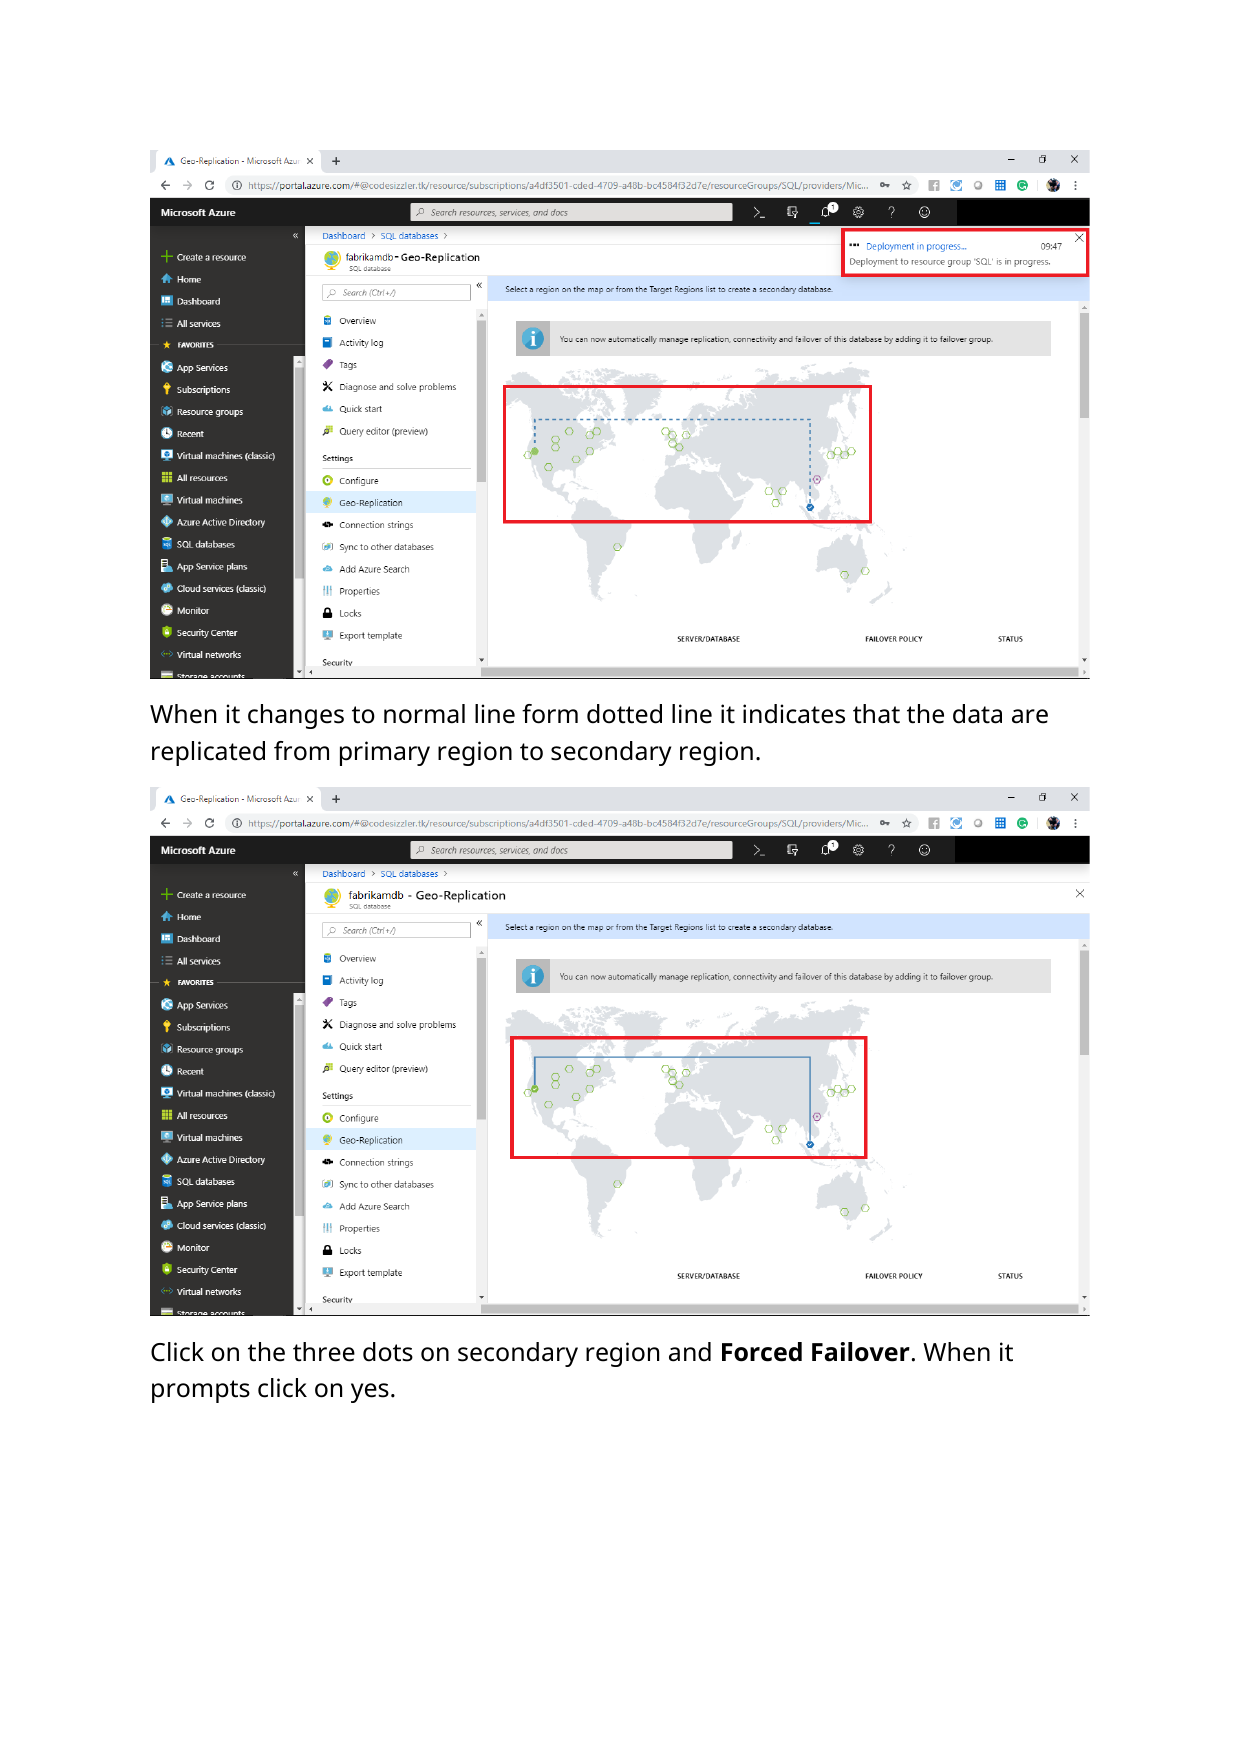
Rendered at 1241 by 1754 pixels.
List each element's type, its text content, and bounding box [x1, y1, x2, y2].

text When it changes to normal line form dotted line it indicates that the data are replicated from primary region to secondary region. [150, 697, 1090, 768]
text Click on the three dots on secondary region and Forced Failover. When it prompts click on yes. [150, 1334, 1090, 1405]
picture [150, 787, 1090, 1316]
picture [150, 150, 1090, 679]
